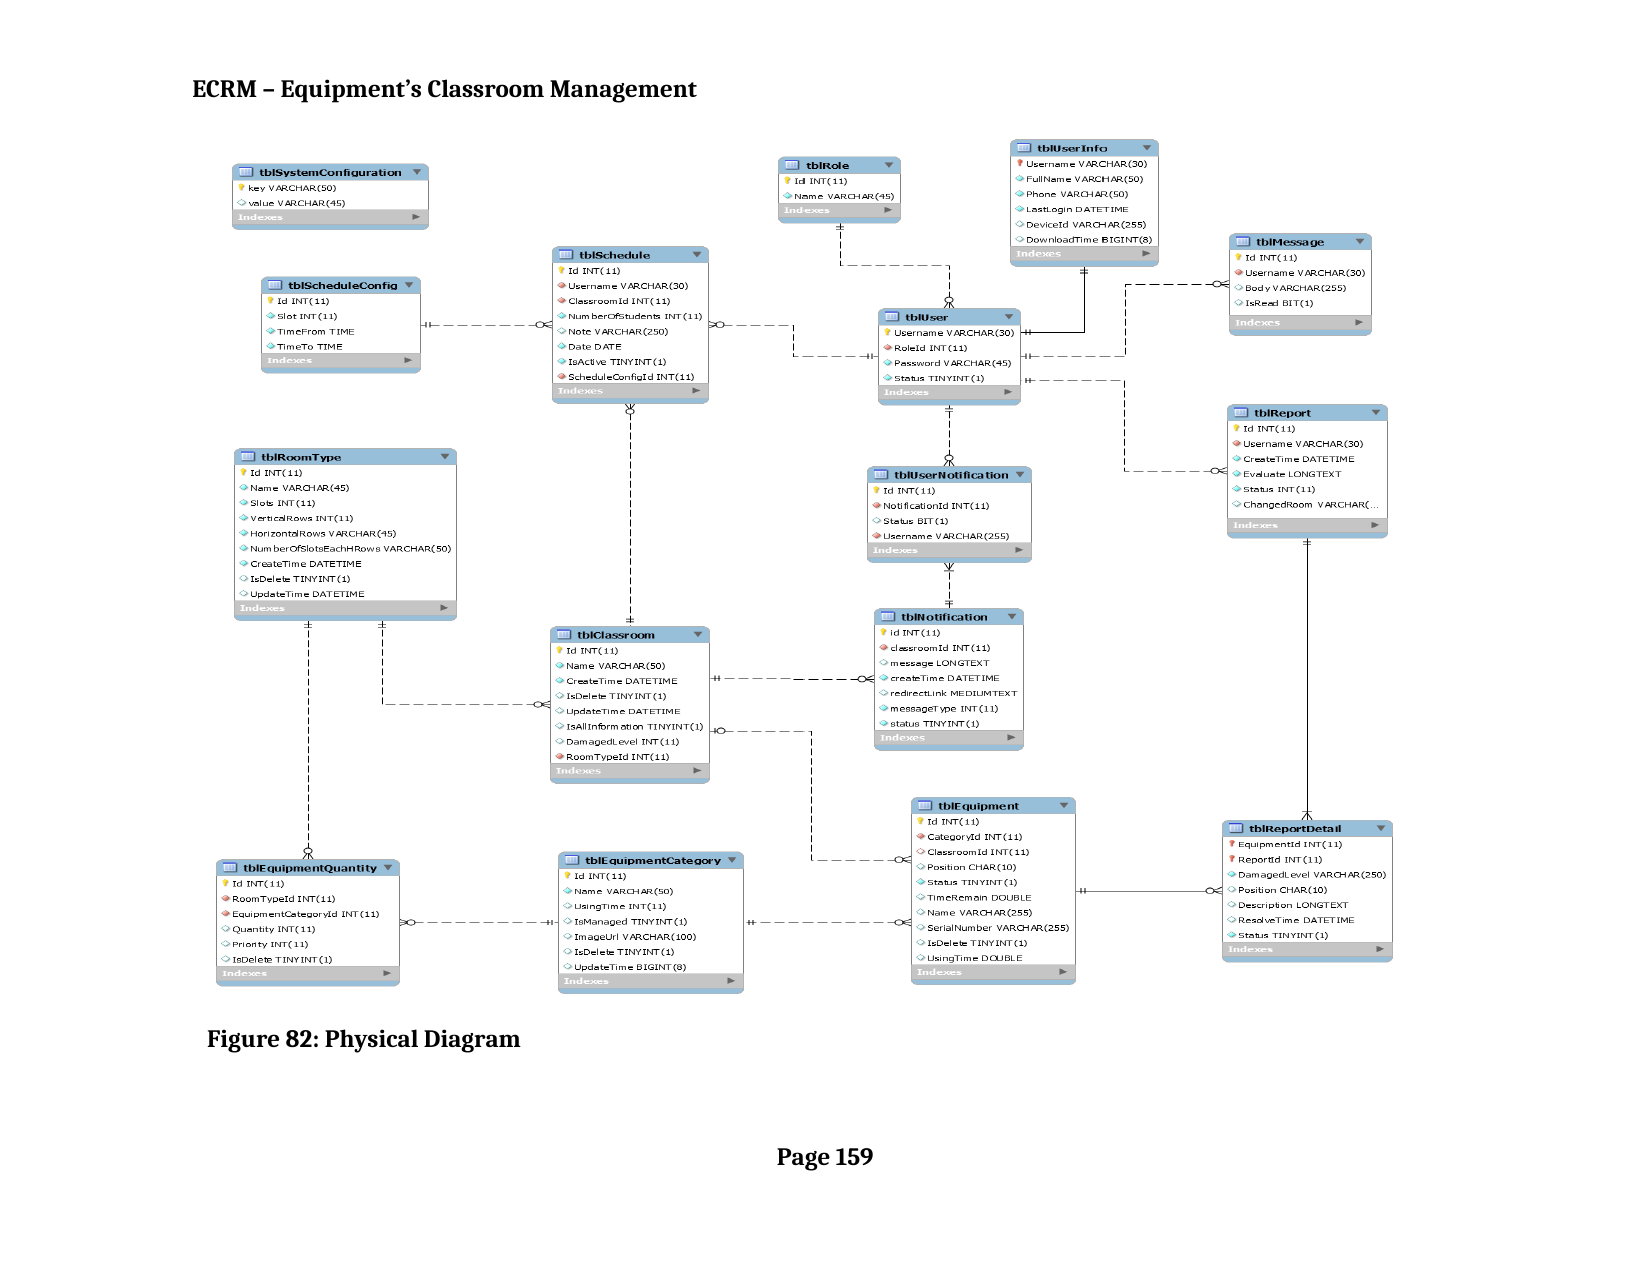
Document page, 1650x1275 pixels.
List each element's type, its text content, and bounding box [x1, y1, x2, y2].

text Figure : Physical Diagram [207, 1025, 1502, 1053]
picture [206, 132, 1403, 1000]
